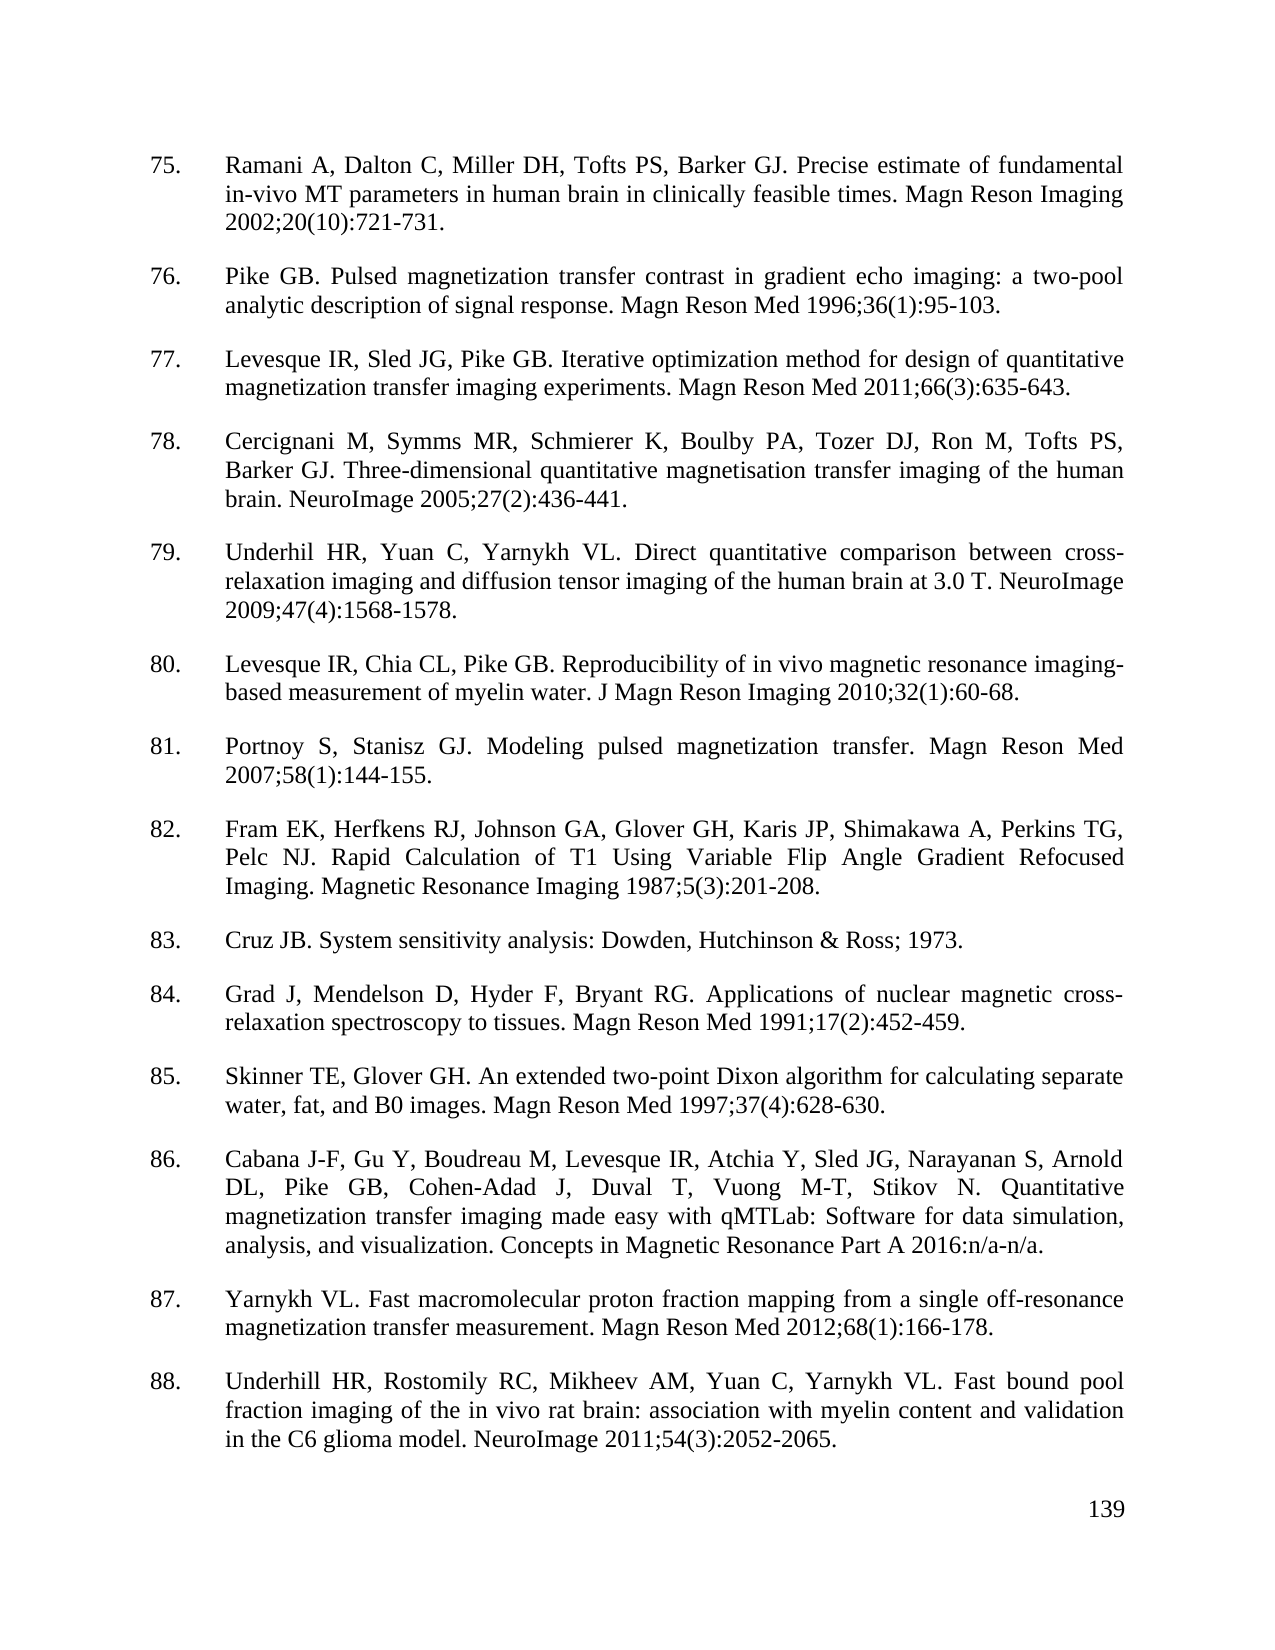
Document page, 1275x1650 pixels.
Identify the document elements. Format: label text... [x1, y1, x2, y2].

text 82. Fram EK, Herfkens RJ, Johnson GA, Glover GH, Karis JP, Shimakawa A, Perkins TG, Pelc NJ. Rapid Calculation of T1 Using Variable Flip Angle Gradient Refocused Imaging. Magnetic Resonance Imaging 1987;5(3):201-208. [150, 814, 1125, 900]
text 81. Portnoy S, Stanisz GJ. Modeling pulsed magnetization transfer. Magn Reson Med 2007;58(1):144-155. [150, 731, 1125, 789]
text 84. Grad J, Mendelson D, Hyder F, Bryant RG. Applications of nuclear magnetic cross-relaxation spectroscopy to tissues. Magn Reson Med 1991;17(2):452-459. [150, 979, 1125, 1036]
text 83. Cruz JB. System sensitivity analysis: Dowden, Hutchinson & Ross; 1973. [150, 925, 1125, 954]
text 79. Underhil HR, Yuan C, Yarnykh VL. Direct quantitative comparison between cross-relaxation imaging and diffusion tensor imaging of the human brain at 3.0 T. NeuroImage 2009;47(4):1568-1578. [150, 537, 1125, 624]
text 76. Pike GB. Pulsed magnetization transfer contrast in gradient echo imaging: a two-pool analytic description of signal response. Magn Reson Med 1996;36(1):95-103. [150, 261, 1125, 319]
text 75. Ramani A, Dalton C, Miller DH, Tofts PS, Barker GJ. Precise estimate of fundamental in-vivo MT parameters in human brain in clinically feasible times. Magn Reson Imaging 2002;20(10):721-731. [150, 150, 1125, 236]
text 80. Levesque IR, Chia CL, Pike GB. Reproducibility of in vivo magnetic resonance imaging-based measurement of myelin water. J Magn Reson Imaging 2010;32(1):60-68. [150, 649, 1125, 706]
text 77. Levesque IR, Sled JG, Pike GB. Iterative optimization method for design of quantitative magnetization transfer imaging experiments. Magn Reson Med 2011;66(3):635-643. [150, 344, 1125, 401]
text 88. Underhill HR, Rostomily RC, Mikheev AM, Yuan C, Yarnykh VL. Fast bound pool fraction imaging of the in vivo rat brain: association with myelin content and validation in the C6 glioma model. NeuroImage 2011;54(3):2052-2065. [150, 1366, 1125, 1452]
text 86. Cabana J-F, Gu Y, Boudreau M, Levesque IR, Atchia Y, Sled JG, Narayanan S, Arnold DL, Pike GB, Cohen-Adad J, Duval T, Vuong M-T, Stikov N. Quantitative magnetization transfer imaging made easy with qMTLab: Software for data simulation, analysis, and visualization. Concepts in Magnetic Resonance Part A 2016:n/a-n/a. [150, 1144, 1125, 1259]
text 87. Yarnykh VL. Fast macromolecular proton fraction mapping from a single off-resonance magnetization transfer measurement. Magn Reson Med 2012;68(1):166-178. [150, 1284, 1125, 1341]
text 78. Cercignani M, Symms MR, Schmierer K, Boulby PA, Tozer DJ, Ron M, Tofts PS, Barker GJ. Three-dimensional quantitative magnetisation transfer imaging of the human brain. NeuroImage 2005;27(2):436-441. [150, 426, 1125, 512]
text 85. Skinner TE, Glover GH. An extended two-point Dixon algorithm for calculating separate water, fat, and B0 images. Magn Reson Med 1997;37(4):628-630. [150, 1061, 1125, 1119]
